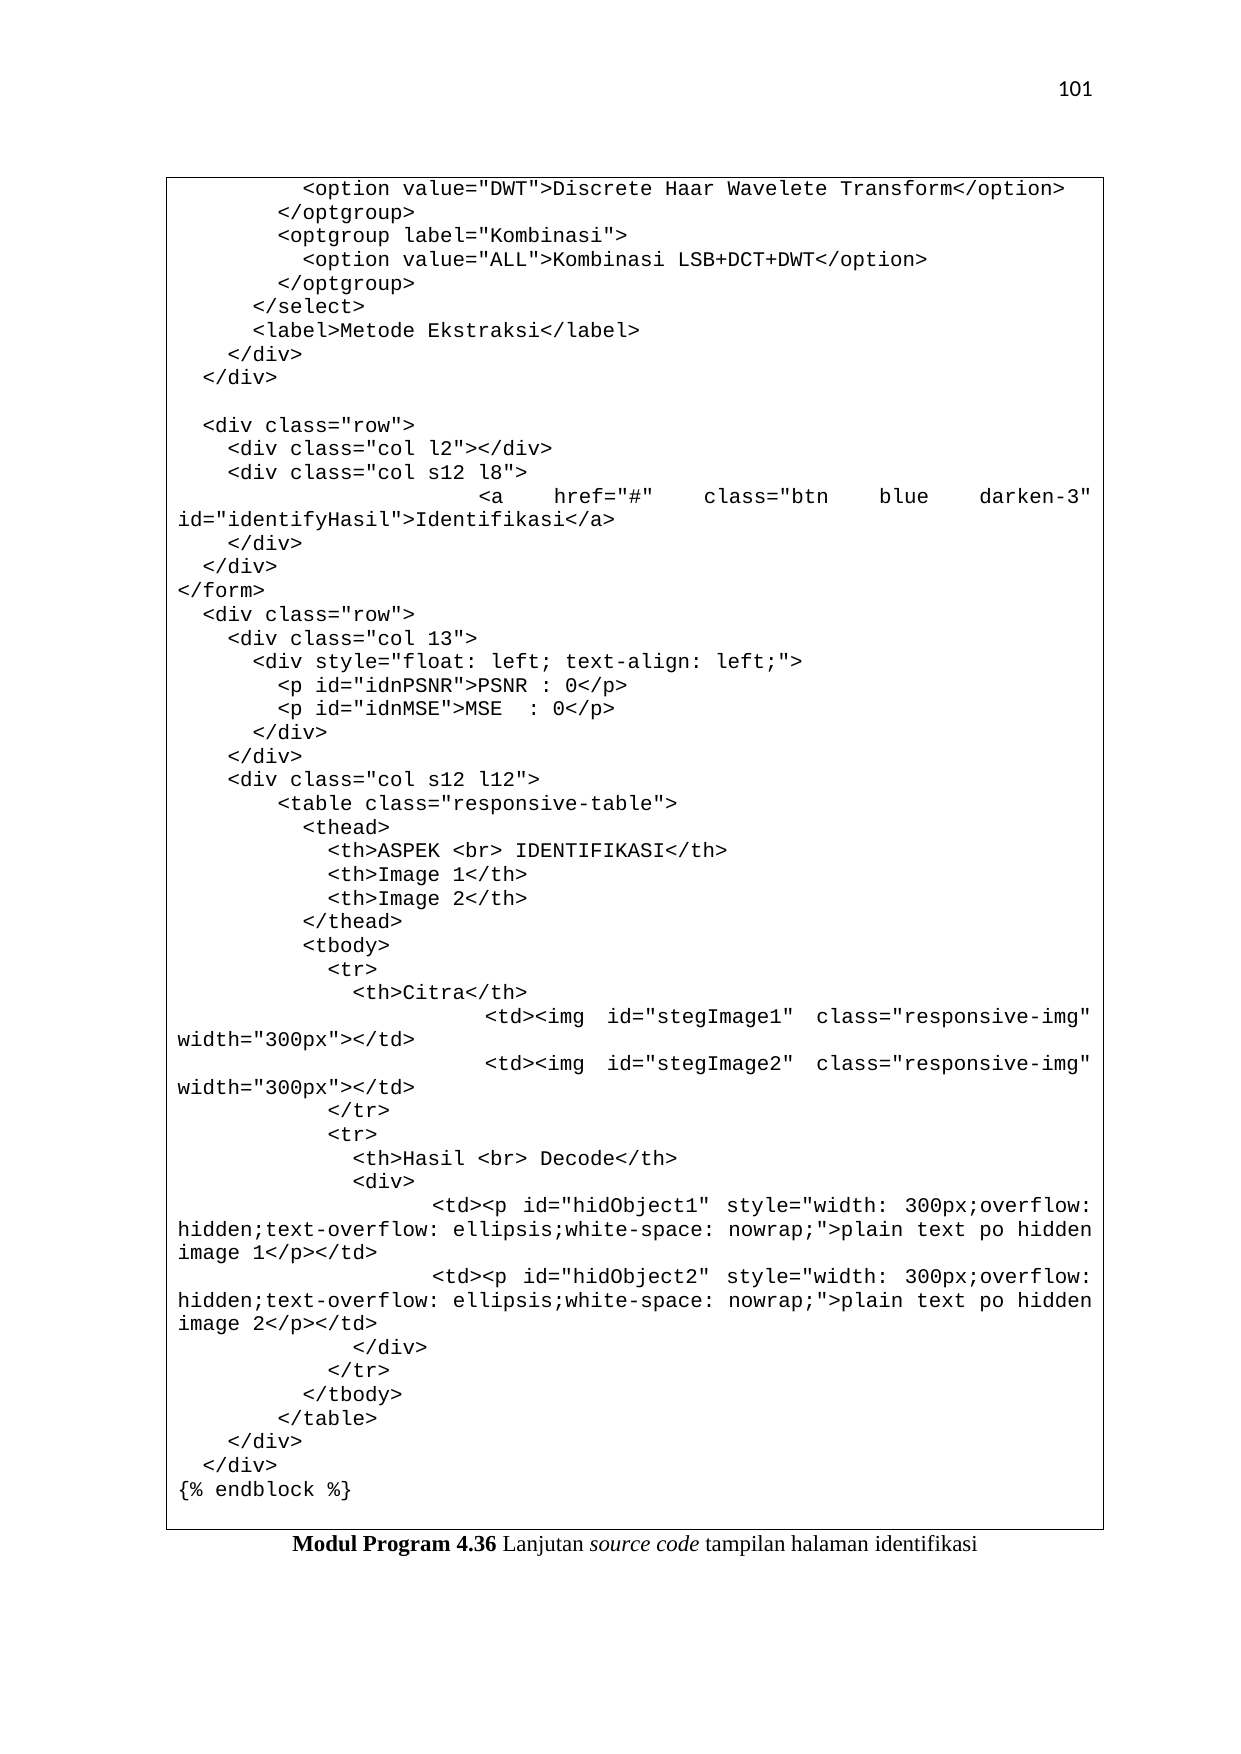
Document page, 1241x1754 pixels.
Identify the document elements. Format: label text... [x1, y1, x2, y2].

table_header <option value="DWT">Discrete Haar Wavelete Transform</option> </optgroup> <optgroup label="Kombinasi"> <option value="ALL">Kombinasi LSB+DCT+DWT</option> </optgroup> </select> <label>Metode Ekstraksi</label> </div> </div> <div class="row"> <div class="col l2"></div> <div class="col s12 l8"> <a href="#" class="btn blue darken-3" id="identifyHasil">Identifikasi</a> </div> </div> </form> <div class="row"> <div class="col 13"> <div style="float: left; text-align: left;"> <p id="idnPSNR">PSNR : 0</p> <p id="idnMSE">MSE : 0</p> </div> </div> <div class="col s12 l12"> <table class="responsive-table"> <thead> <th>ASPEK <br> IDENTIFIKASI</th> <th>Image 1</th> <th>Image 2</th> </thead> <tbody> <tr> <th>Citra</th> <td><img id="stegImage1" class="responsive-img" width="300px"></td> <td><img id="stegImage2" class="responsive-img" width="300px"></td> </tr> <tr> <th>Hasil <br> Decode</th> <div> <td><p id="hidObject1" style="width: 300px;overflow: hidden;text-overflow: ellipsis;white-space: nowrap;">plain text po hidden image 1</p></td> <td><p id="hidObject2" style="width: 300px;overflow: hidden;text-overflow: ellipsis;white-space: nowrap;">plain text po hidden image 2</p></td> </div> </tr> </tbody> </table> </div> </div> {% endblock %} [167, 178, 1103, 1529]
text Modul Program 4.36 Lanjutan source code tampilan halaman identifikasi [177, 1530, 1092, 1556]
